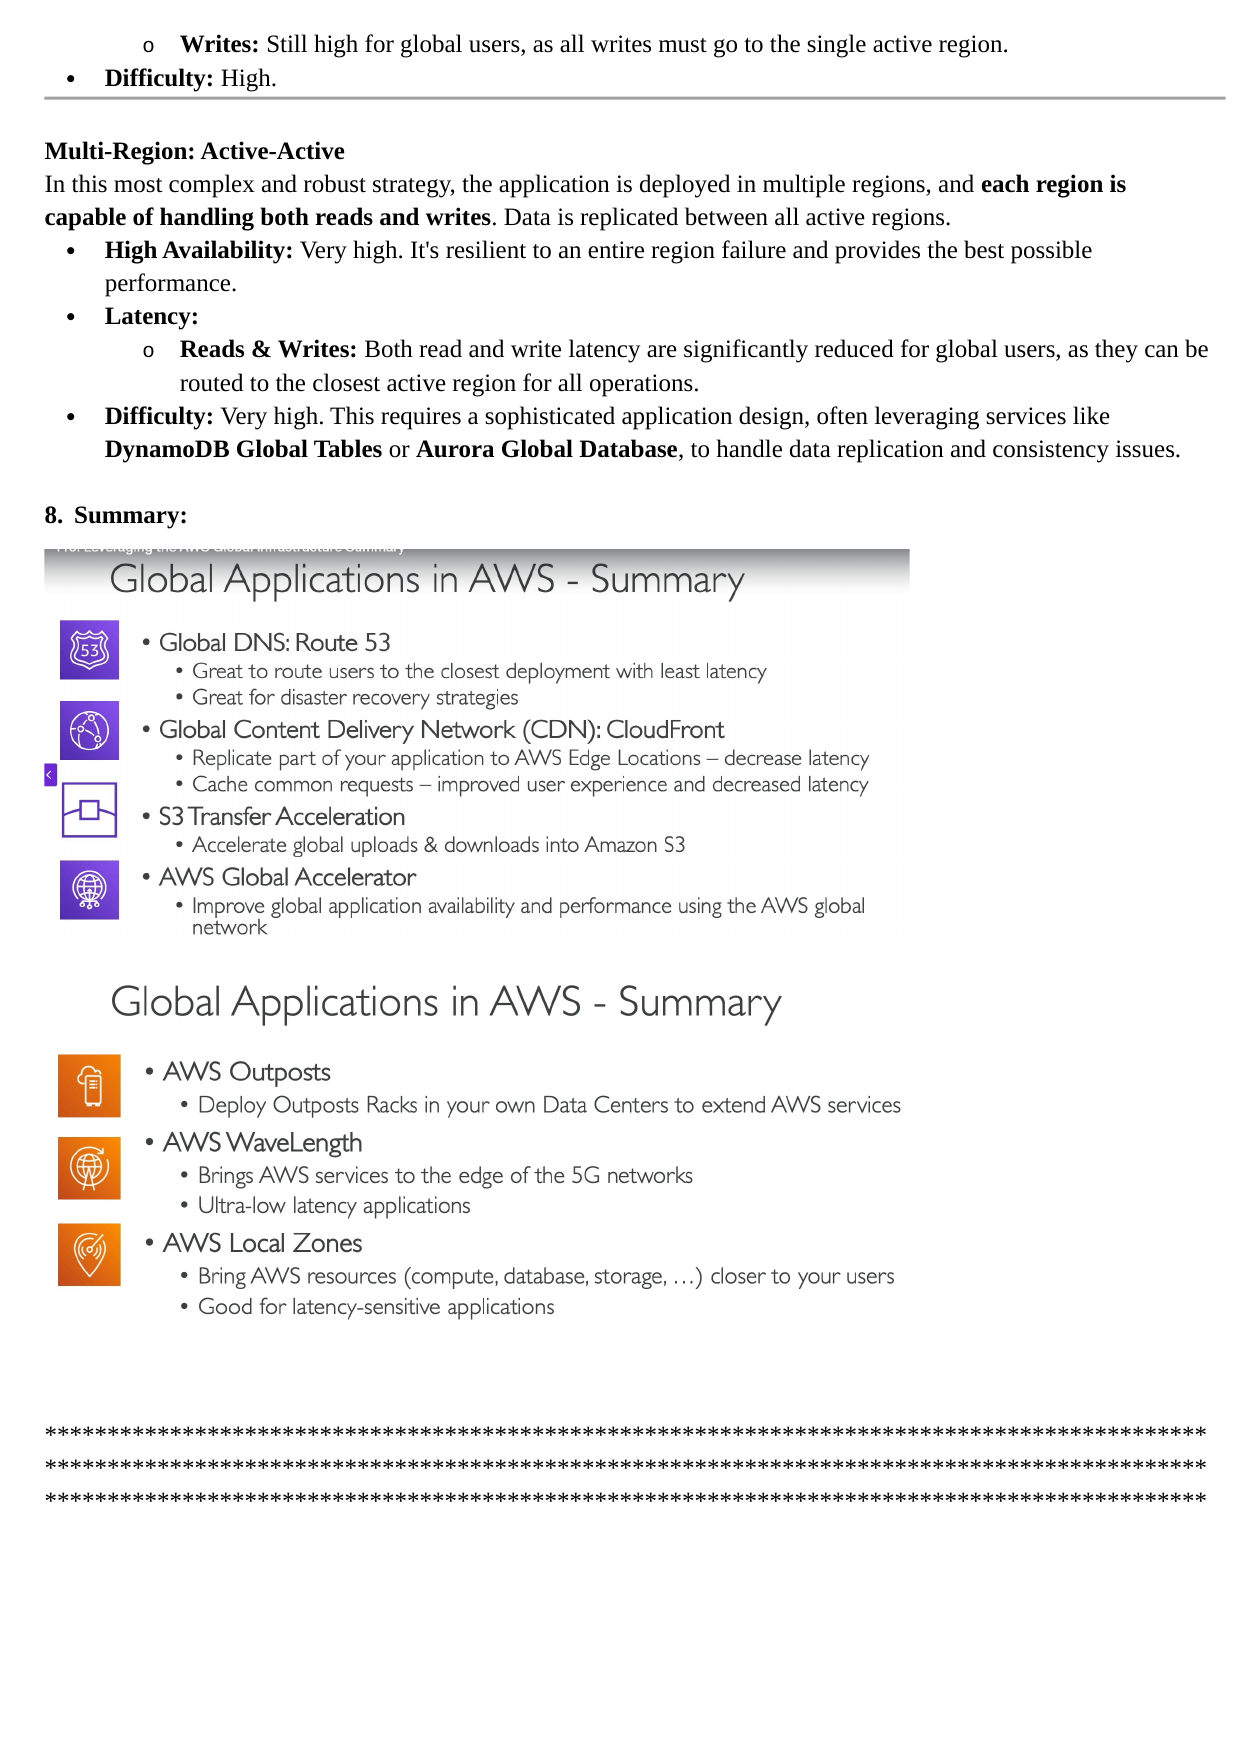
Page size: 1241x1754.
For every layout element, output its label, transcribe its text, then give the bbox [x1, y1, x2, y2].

list Multi-Region: Active-Active [44, 136, 1211, 164]
picture [44, 549, 910, 942]
list Summary: [44, 500, 1211, 528]
list Reads & Writes: Both read and write latency are significantly reduced for global users, as they can be routed to the closest active region for all operations. [142, 334, 1211, 396]
picture [44, 963, 957, 1349]
list Latency: [67, 301, 1211, 329]
list Writes: Still high for global users, as all writes must go to the single active region. [142, 29, 1211, 59]
list Difficulty: High. [67, 63, 1211, 92]
list High Availability: Very high. It's resilient to an entire region failure and provides the best possible performance. [67, 235, 1211, 297]
list In this most complex and robust strategy, the application is deployed in multiple regions, and each region is capable of handling both reads and writes. Data is replicated between all active regions. [44, 169, 1211, 231]
list Difficulty: Very high. This requires a sophisticated application design, often leveraging services like DynamoDB Global Tables or Aurora Global Database, to handle data replication and consistency issues. [67, 401, 1211, 462]
text *************************************************************************************************************************************************************************************************************************************************************************************** [44, 1420, 1211, 1515]
